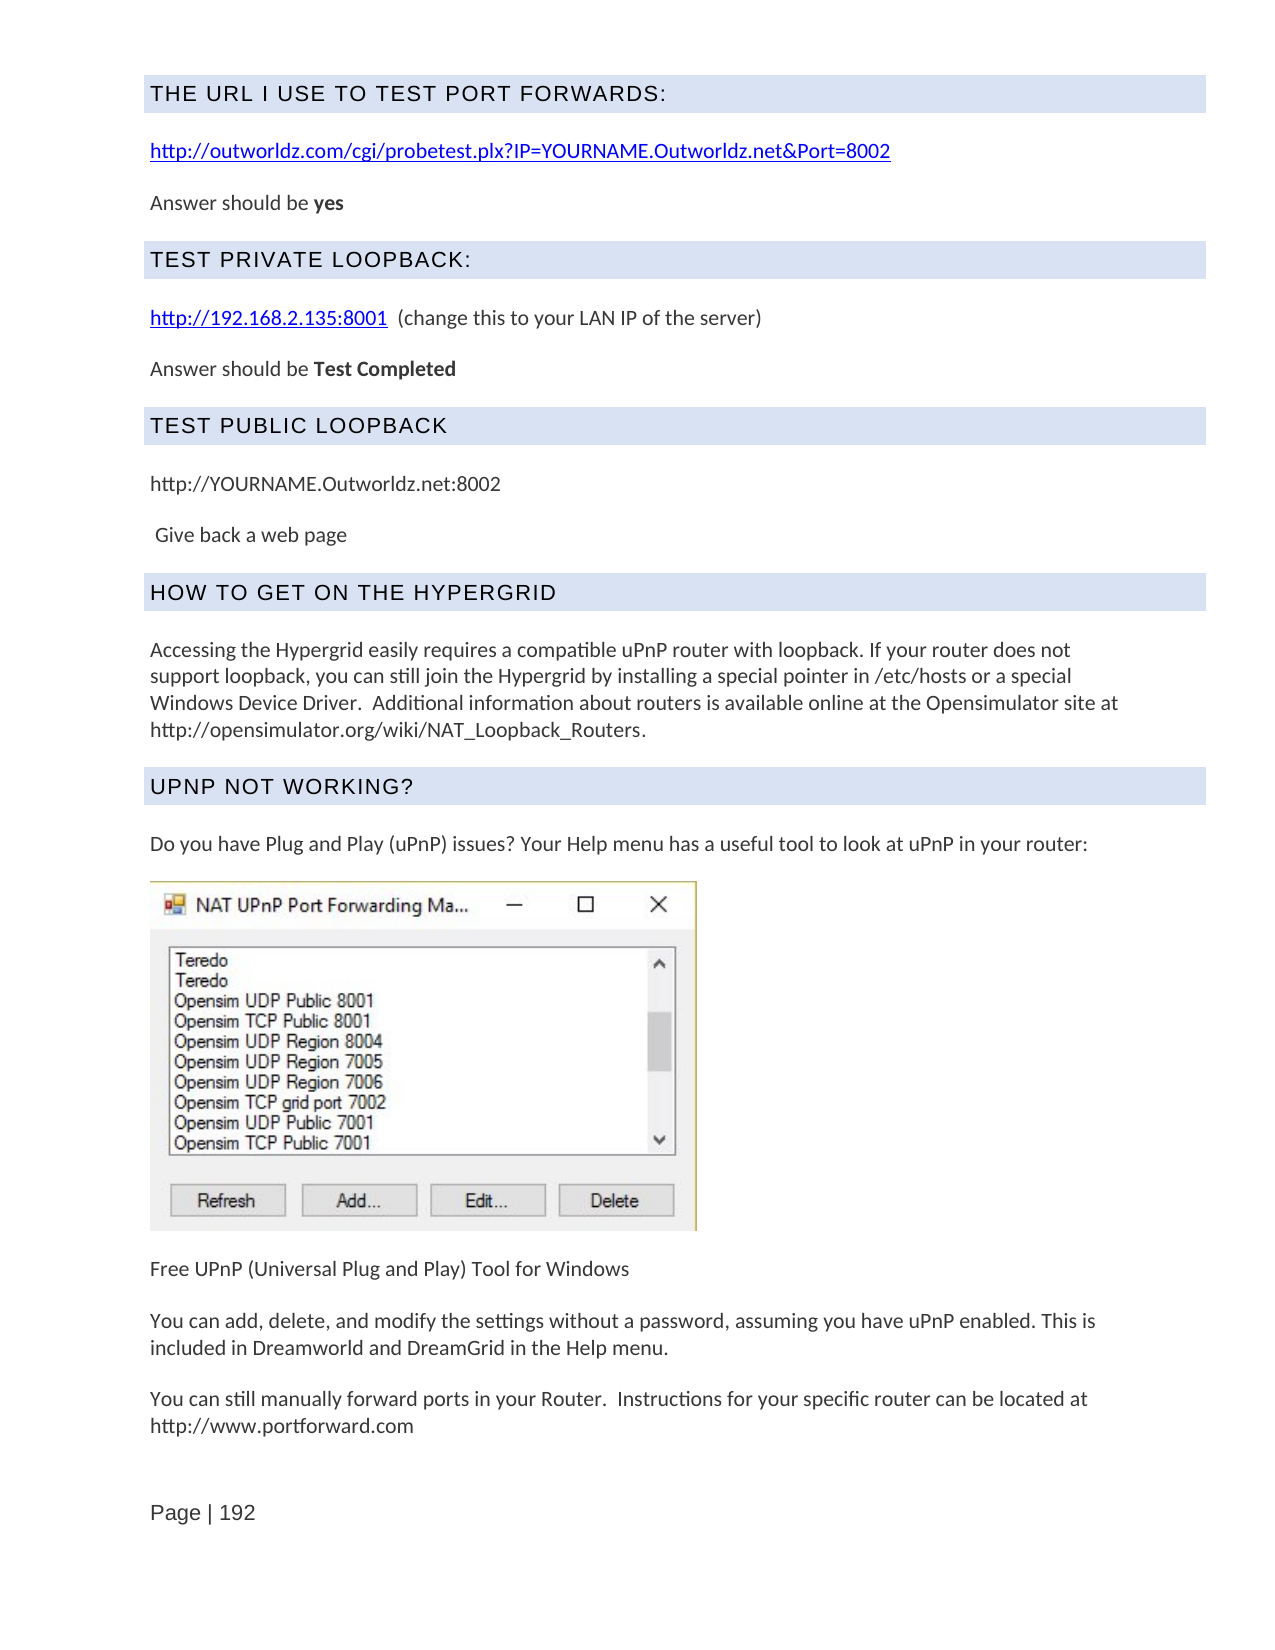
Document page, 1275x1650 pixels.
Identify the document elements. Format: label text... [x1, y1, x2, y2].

subtitle Test Public Loopback [150, 413, 1200, 438]
text Accessing the Hypergrid easily requires a compatible uPnP router with loopback. If your router does not support loopback, you can still join the Hypergrid by installing a special pointer in /etc/hosts or a special Windows Device Driver. Additional information about routers is available online at the Opensimulator site at http://opensimulator.org/wiki/NAT_Loopback_Routers. [150, 636, 1125, 742]
text Free UPnP (Universal Plug and Play) Tool for Windows [150, 1255, 1125, 1282]
text http://192.168.2.135:8001 (change this to your LAN IP of the server) [150, 304, 1125, 330]
text You can still manually forward ports in your Router. Instructions for your specific router can be located at http://www.portforward.com [150, 1385, 1125, 1439]
subtitle UPnP Not Working? [150, 774, 1200, 799]
text Answer should be yes [150, 189, 1125, 216]
text Answer should be Test Completed [150, 355, 1125, 382]
text Give back a web page [150, 521, 1125, 548]
subtitle The URL I use to Test port forwards: [150, 81, 1200, 106]
picture [150, 881, 697, 1231]
subtitle Test Private Loopback: [150, 247, 1200, 272]
subtitle How to Get on The Hypergrid [150, 579, 1200, 604]
text http://YOURNAME.Outworldz.net:8002 [150, 470, 1125, 496]
text http://outworldz.com/cgi/probetest.plx?IP=YOURNAME.Outworldz.net&Port=8002 [150, 138, 1125, 164]
text Do you have Plug and Play (uPnP) issues? Your Help menu has a useful tool to look at uPnP in your router: [150, 830, 1125, 857]
text You can add, delete, and modify the settings without a password, assuming you have uPnP enabled. This is included in Dreamworld and DreamGrid in the Help menu. [150, 1307, 1125, 1360]
